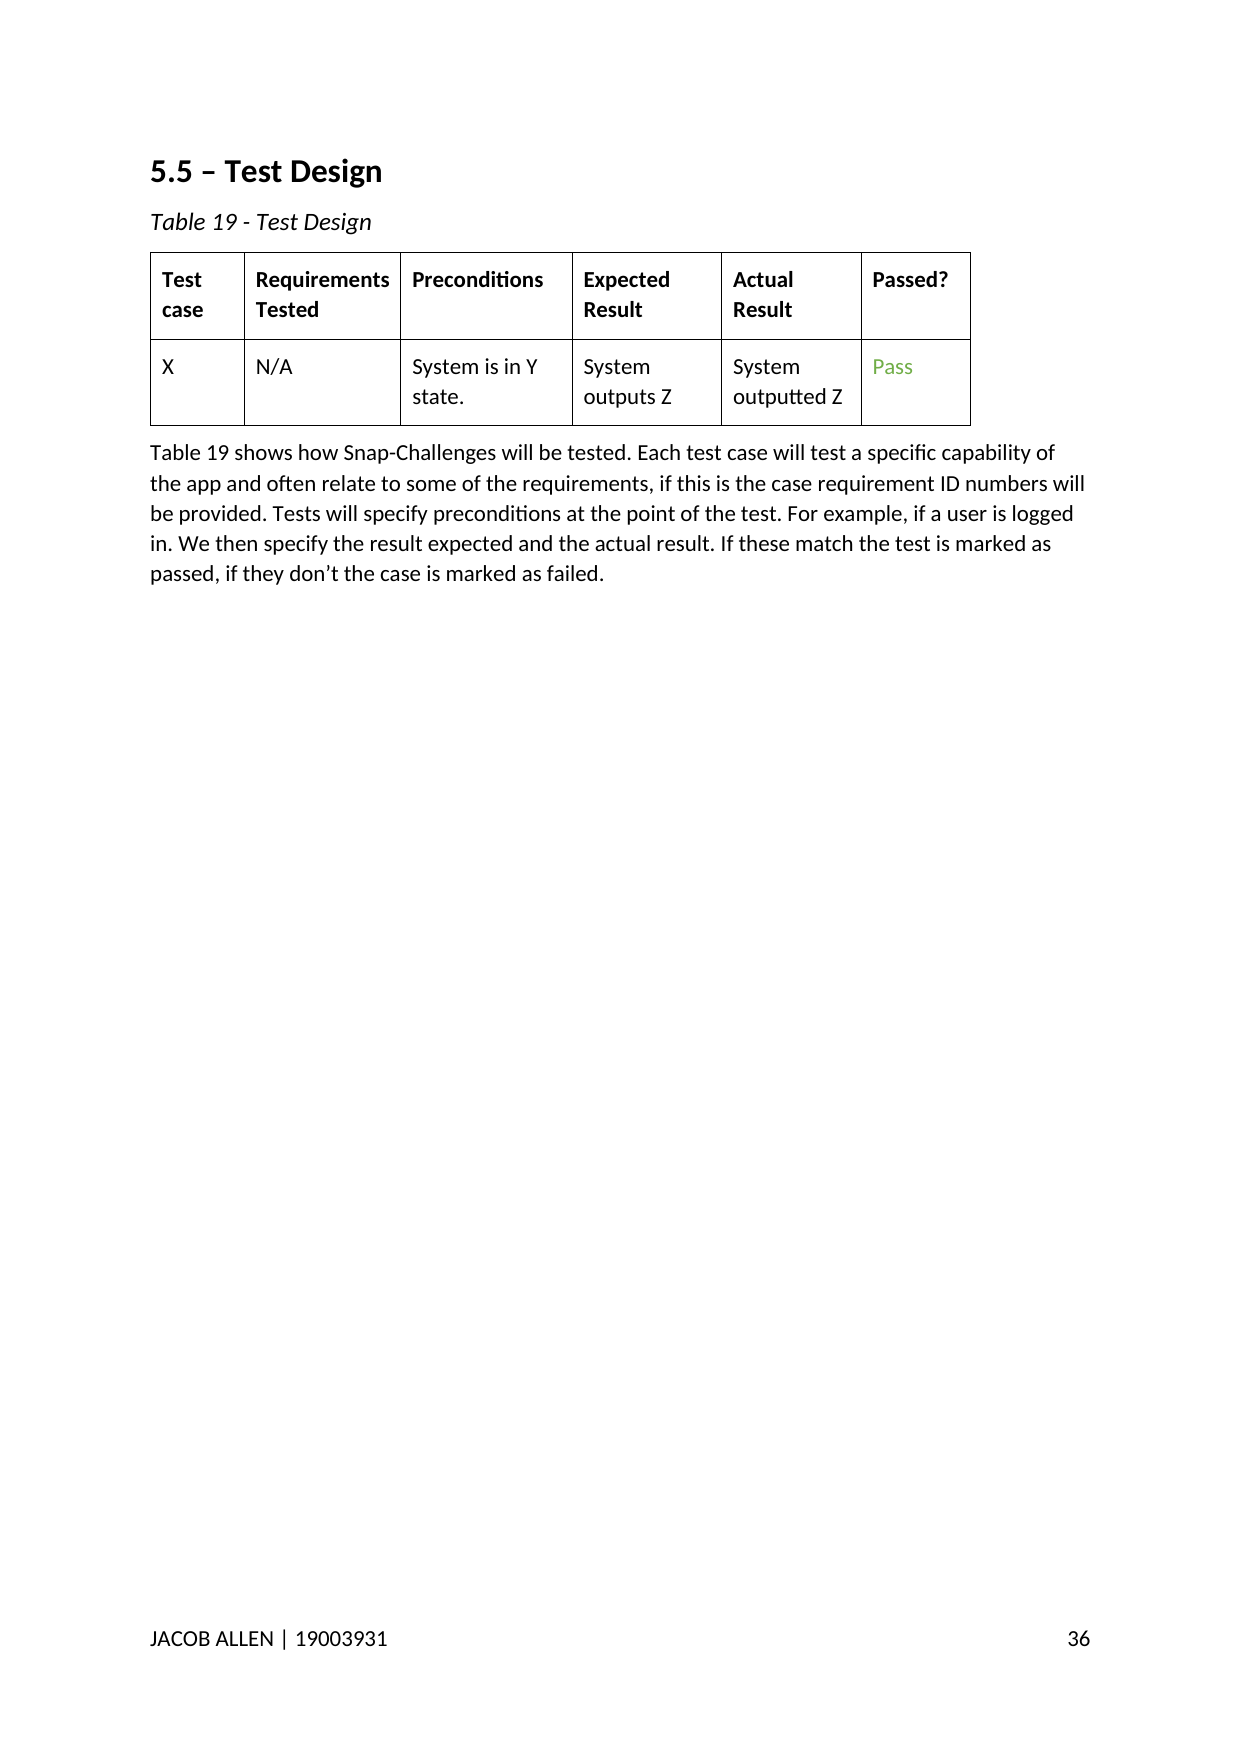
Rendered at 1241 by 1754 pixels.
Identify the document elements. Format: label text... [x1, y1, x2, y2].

table_cell System outputs Z [573, 340, 721, 425]
table_header Passed? [862, 253, 970, 338]
table_cell System is in Y state. [401, 340, 572, 425]
text 5.5 – Test Design [150, 150, 1090, 191]
table_header Expected Result [573, 253, 721, 338]
text Table 19 shows how Snap-Challenges will be tested. Each test case will test a specific capability of the app and often relate to some of the requirements, if this is the case requirement ID numbers will be provided. Tests will specify preconditions at the point of the test. For example, if a user is logged in. We then specify the result expected and the actual result. If these match the test is marked as passed, if they don’t the case is marked as failed. [150, 438, 1090, 587]
text Table 19 - Test Design [150, 206, 1090, 237]
table_cell X [151, 340, 244, 425]
table_cell N/A [245, 340, 400, 425]
table_header Requirements Tested [245, 253, 400, 338]
table_cell Pass [862, 340, 970, 425]
table_cell System outputted Z [722, 340, 861, 425]
table_header Actual Result [722, 253, 861, 338]
table_header Preconditions [401, 253, 572, 338]
table_header Test case [151, 253, 244, 338]
